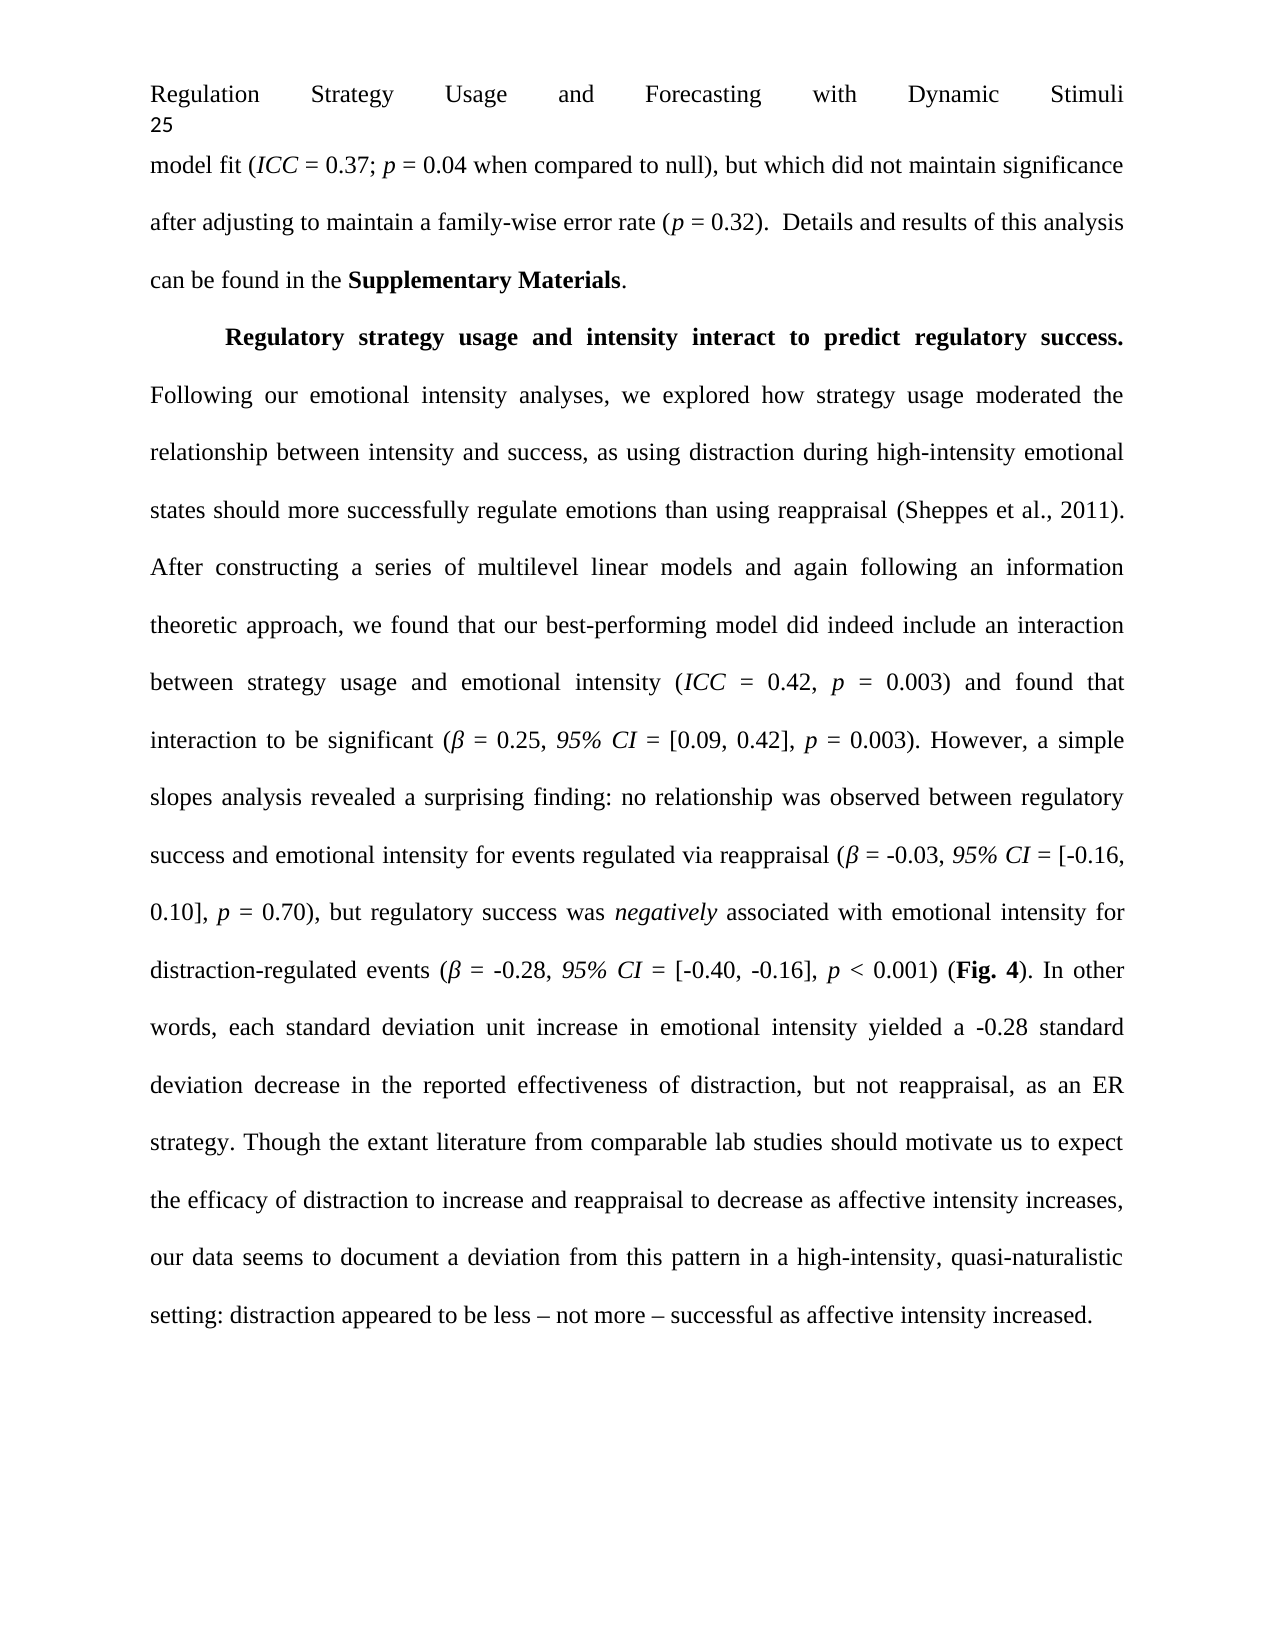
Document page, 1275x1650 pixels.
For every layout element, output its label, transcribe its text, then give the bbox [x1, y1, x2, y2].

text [150, 150, 1125, 294]
text Regulatory strategy usage and intensity interact to predict regulatory success. Following our emotional intensity analyses, we explored how strategy usage moderated the relationship between intensity and success, as using distraction during high-intensity emotional states should more successfully regulate emotions than using reappraisal (Sheppes et al., 2011). After constructing a series of multilevel linear models and again following an information theoretic approach, we found that our best-performing model did indeed include an interaction between strategy usage and emotional intensity (ICC = 0.42, p = 0.003) and found that interaction to be significant (β = 0.25, 95% CI = [0.09, 0.42], p = 0.003). However, a simple slopes analysis revealed a surprising finding: no relationship was observed between regulatory success and emotional intensity for events regulated via reappraisal (β = -0.03, 95% CI = [-0.16, 0.10], p = 0.70), but regulatory success was negatively associated with emotional intensity for distraction-regulated events (β = -0.28, 95% CI = [-0.40, -0.16], p < 0.001) (Fig. 4). In other words, each standard deviation unit increase in emotional intensity yielded a -0.28 standard deviation decrease in the reported effectiveness of distraction, but not reappraisal, as an ER strategy. Though the extant literature from comparable lab studies should motivate us to expect the efficacy of distraction to increase and reappraisal to decrease as affective intensity increases, our data seems to document a deviation from this pattern in a high-intensity, quasi-naturalistic setting: distraction appeared to be less – not more – successful as affective intensity increased. [150, 322, 1125, 1329]
